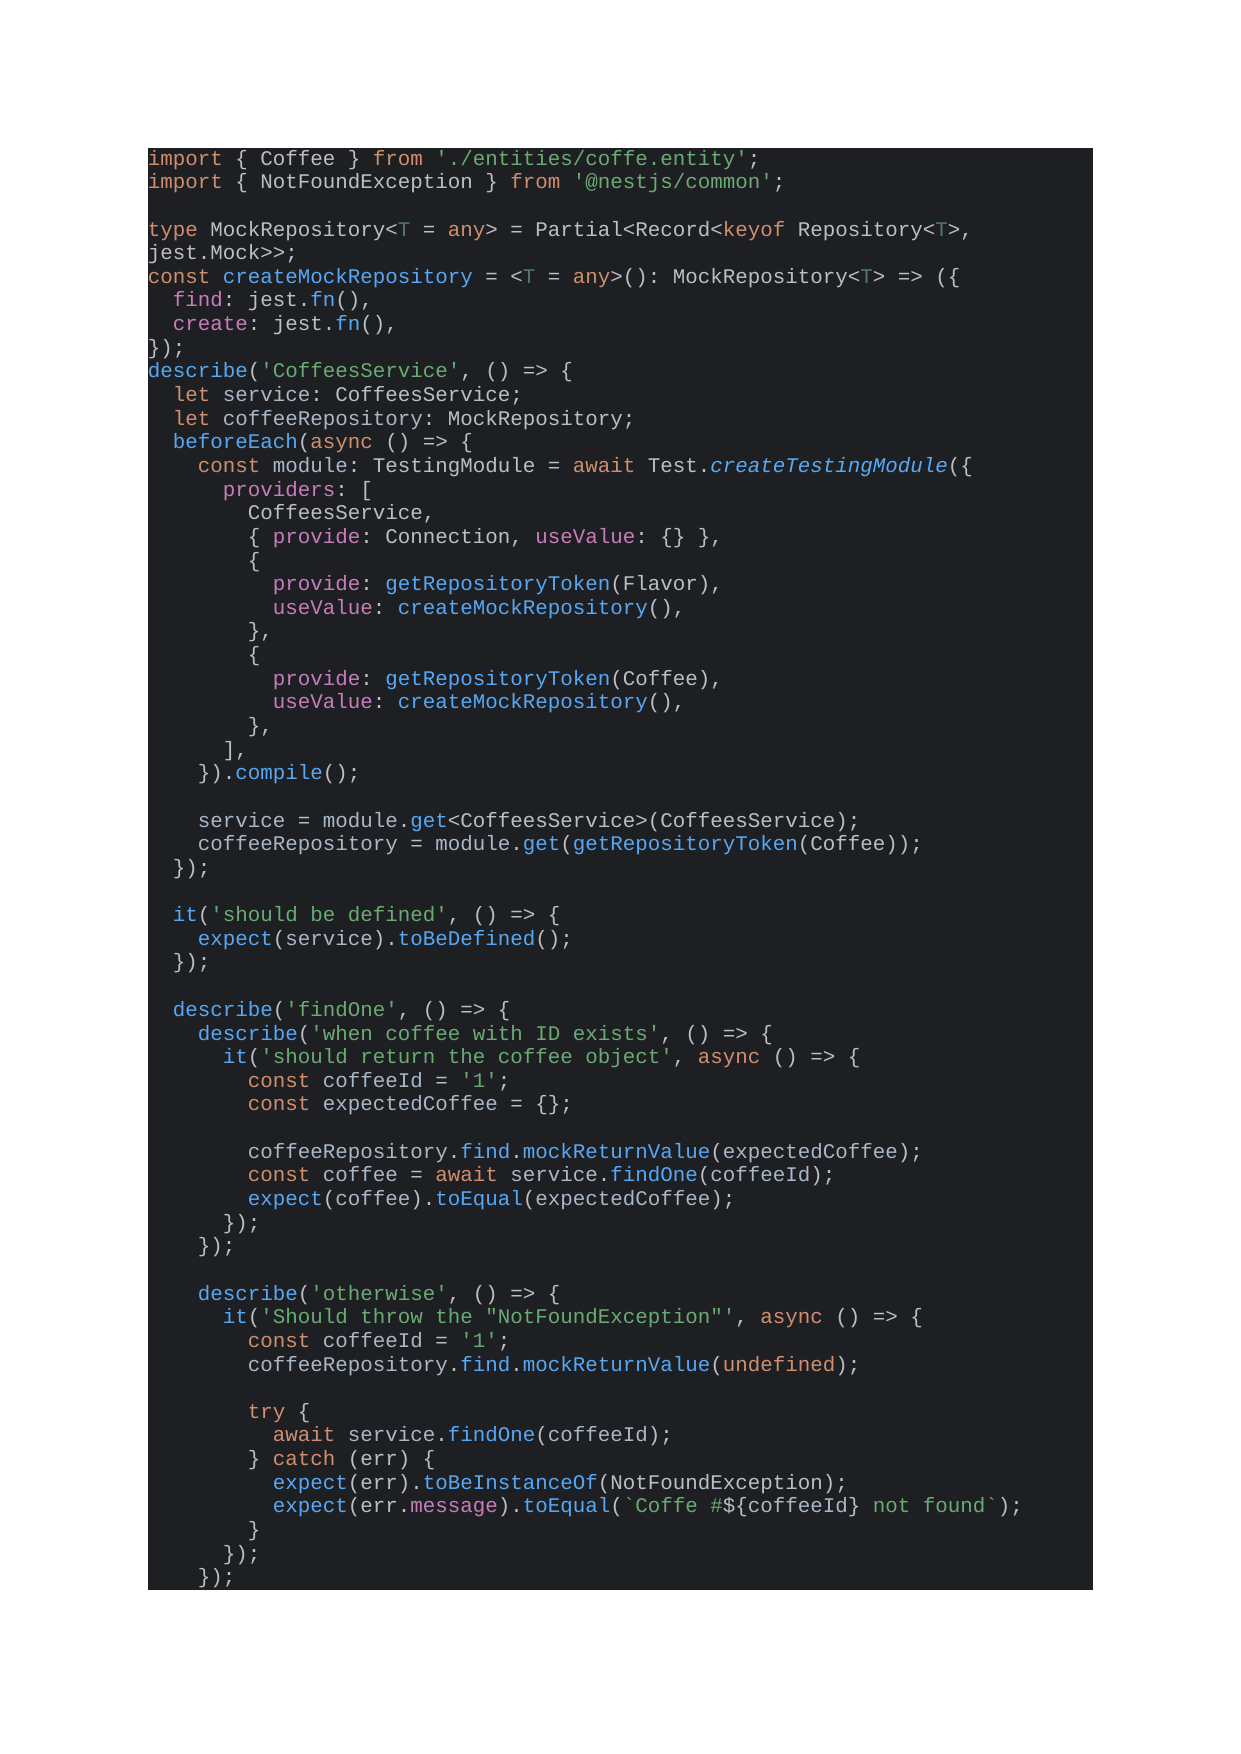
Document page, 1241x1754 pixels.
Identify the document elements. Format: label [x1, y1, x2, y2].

text [148, 148, 1093, 1590]
